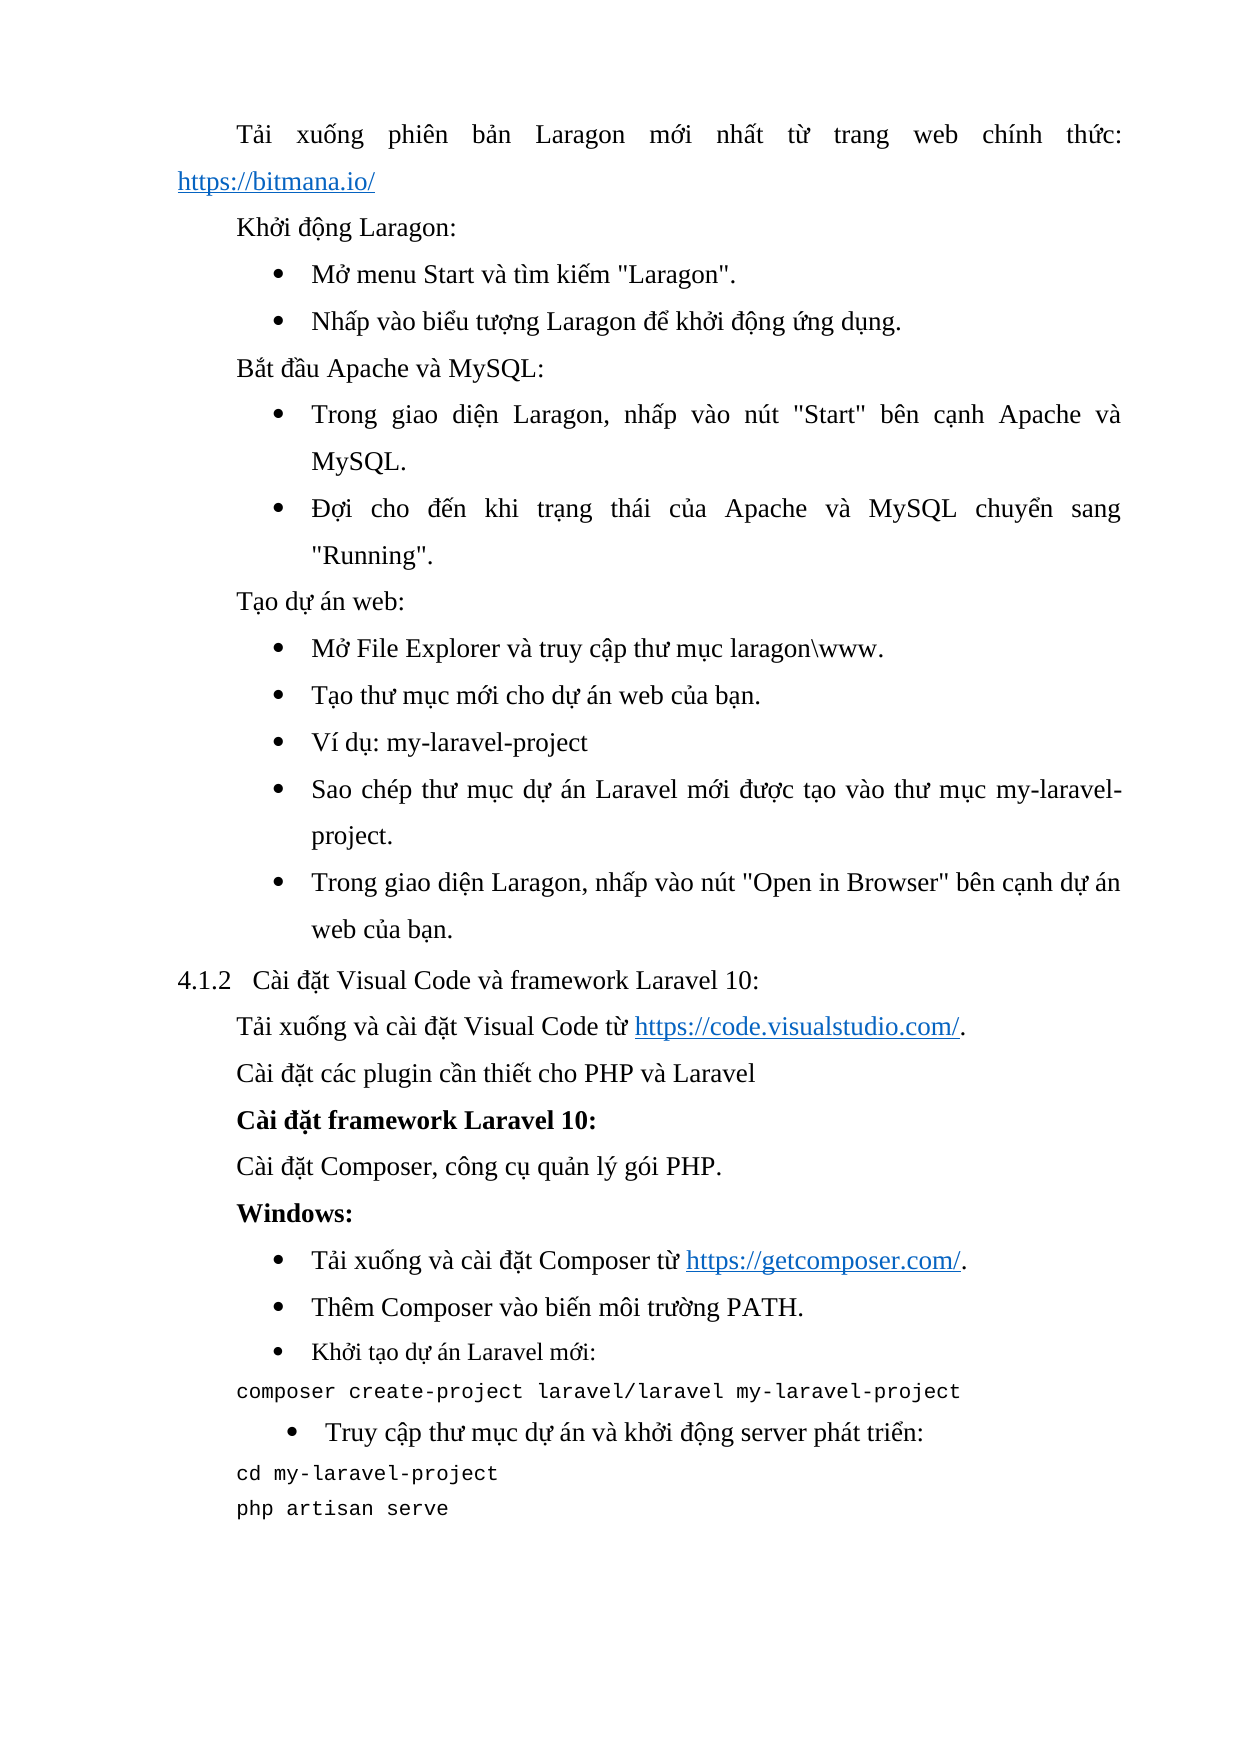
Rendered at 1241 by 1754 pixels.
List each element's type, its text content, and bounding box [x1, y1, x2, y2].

list Thêm Composer vào biến môi trường PATH. [274, 1291, 1122, 1322]
text Khởi động Laragon: [177, 211, 1122, 243]
list Đợi cho đến khi trạng thái của Apache và MySQL chuyển sang "Running". [274, 492, 1122, 570]
text Windows: [177, 1197, 1122, 1228]
list Tải xuống và cài đặt Composer từ https://getcomposer.com/. [274, 1244, 1122, 1275]
list Truy cập thư mục dự án và khởi động server phát triển: [287, 1416, 1122, 1447]
list Tạo thư mục mới cho dự án web của bạn. [274, 679, 1122, 710]
list Mở menu Start và tìm kiếm "Laragon". [274, 258, 1122, 289]
list Sao chép thư mục dự án Laravel mới được tạo vào thư mục my-laravel-project. [274, 773, 1122, 851]
list Nhấp vào biểu tượng Laragon để khởi động ứng dụng. [274, 305, 1122, 336]
text Tải xuống và cài đặt Visual Code từ https://code.visualstudio.com/. [177, 1010, 1122, 1042]
text Tải xuống phiên bản Laragon mới nhất từ trang web chính thức: https://bitmana.io/ [177, 118, 1122, 196]
text cd my-laravel-project [177, 1463, 1122, 1487]
text Cài đặt các plugin cần thiết cho PHP và Laravel [177, 1057, 1122, 1088]
text Cài đặt framework Laravel 10: [177, 1104, 1122, 1135]
list Trong giao diện Laragon, nhấp vào nút "Open in Browser" bên cạnh dự án web của bạn. [274, 866, 1122, 944]
list Khởi tạo dự án Laravel mới: [274, 1337, 1122, 1366]
text composer create-project laravel/laravel my-laravel-project [177, 1381, 1122, 1404]
list Mở File Explorer và truy cập thư mục laragon\www. [274, 632, 1122, 663]
text Bắt đầu Apache và MySQL: [177, 352, 1122, 383]
subtitle 4.1.2 Cài đặt Visual Code và framework Laravel 10: [177, 964, 1122, 995]
text Cài đặt Composer, công cụ quản lý gói PHP. [177, 1150, 1122, 1182]
text php artisan serve [177, 1498, 1122, 1522]
list Trong giao diện Laragon, nhấp vào nút "Start" bên cạnh Apache và MySQL. [274, 398, 1122, 476]
text Tạo dự án web: [177, 585, 1122, 617]
list Ví dụ: my-laravel-project [274, 726, 1122, 757]
